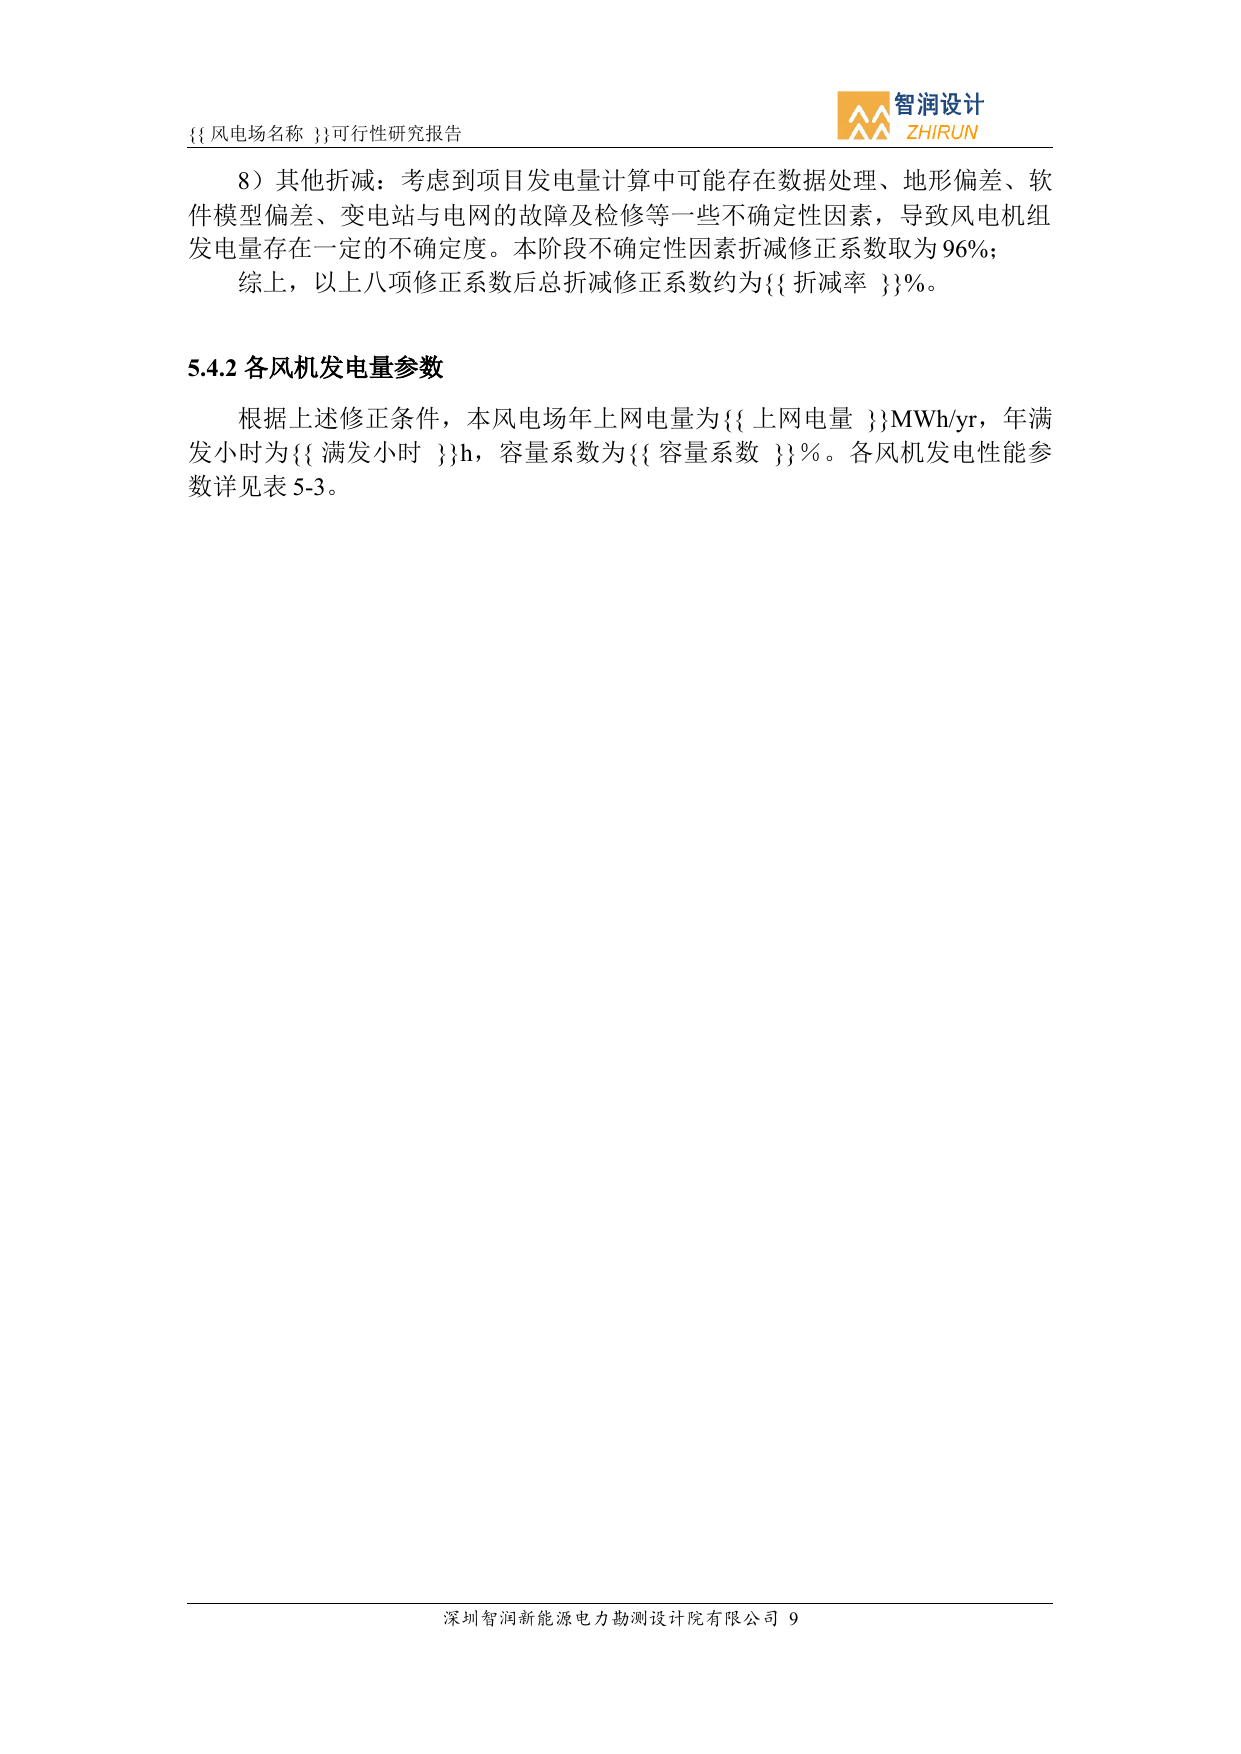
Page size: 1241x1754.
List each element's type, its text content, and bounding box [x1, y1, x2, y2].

text 综上，以上八项修正系数后总折减修正系数约为{{ 折减率 }}%。 [187, 264, 1053, 298]
text 8）其他折减：考虑到项目发电量计算中可能存在数据处理、地形偏差、软件模型偏差、变电站与电网的故障及检修等一些不确定性因素，导致风电机组发电量存在一定的不确定度。本阶段不确定性因素折减修正系数取为96%； [187, 162, 1053, 264]
picture [837, 88, 985, 141]
text 根据上述修正条件，本风电场年上网电量为{{ 上网电量 }}MWh/yr，年满发小时为{{ 满发小时 }}h，容量系数为{{ 容量系数 }}％。各风机发电性能参数详见表5-3。 [187, 400, 1053, 502]
title 5.4.2 各风机发电量参数 [187, 349, 1053, 383]
